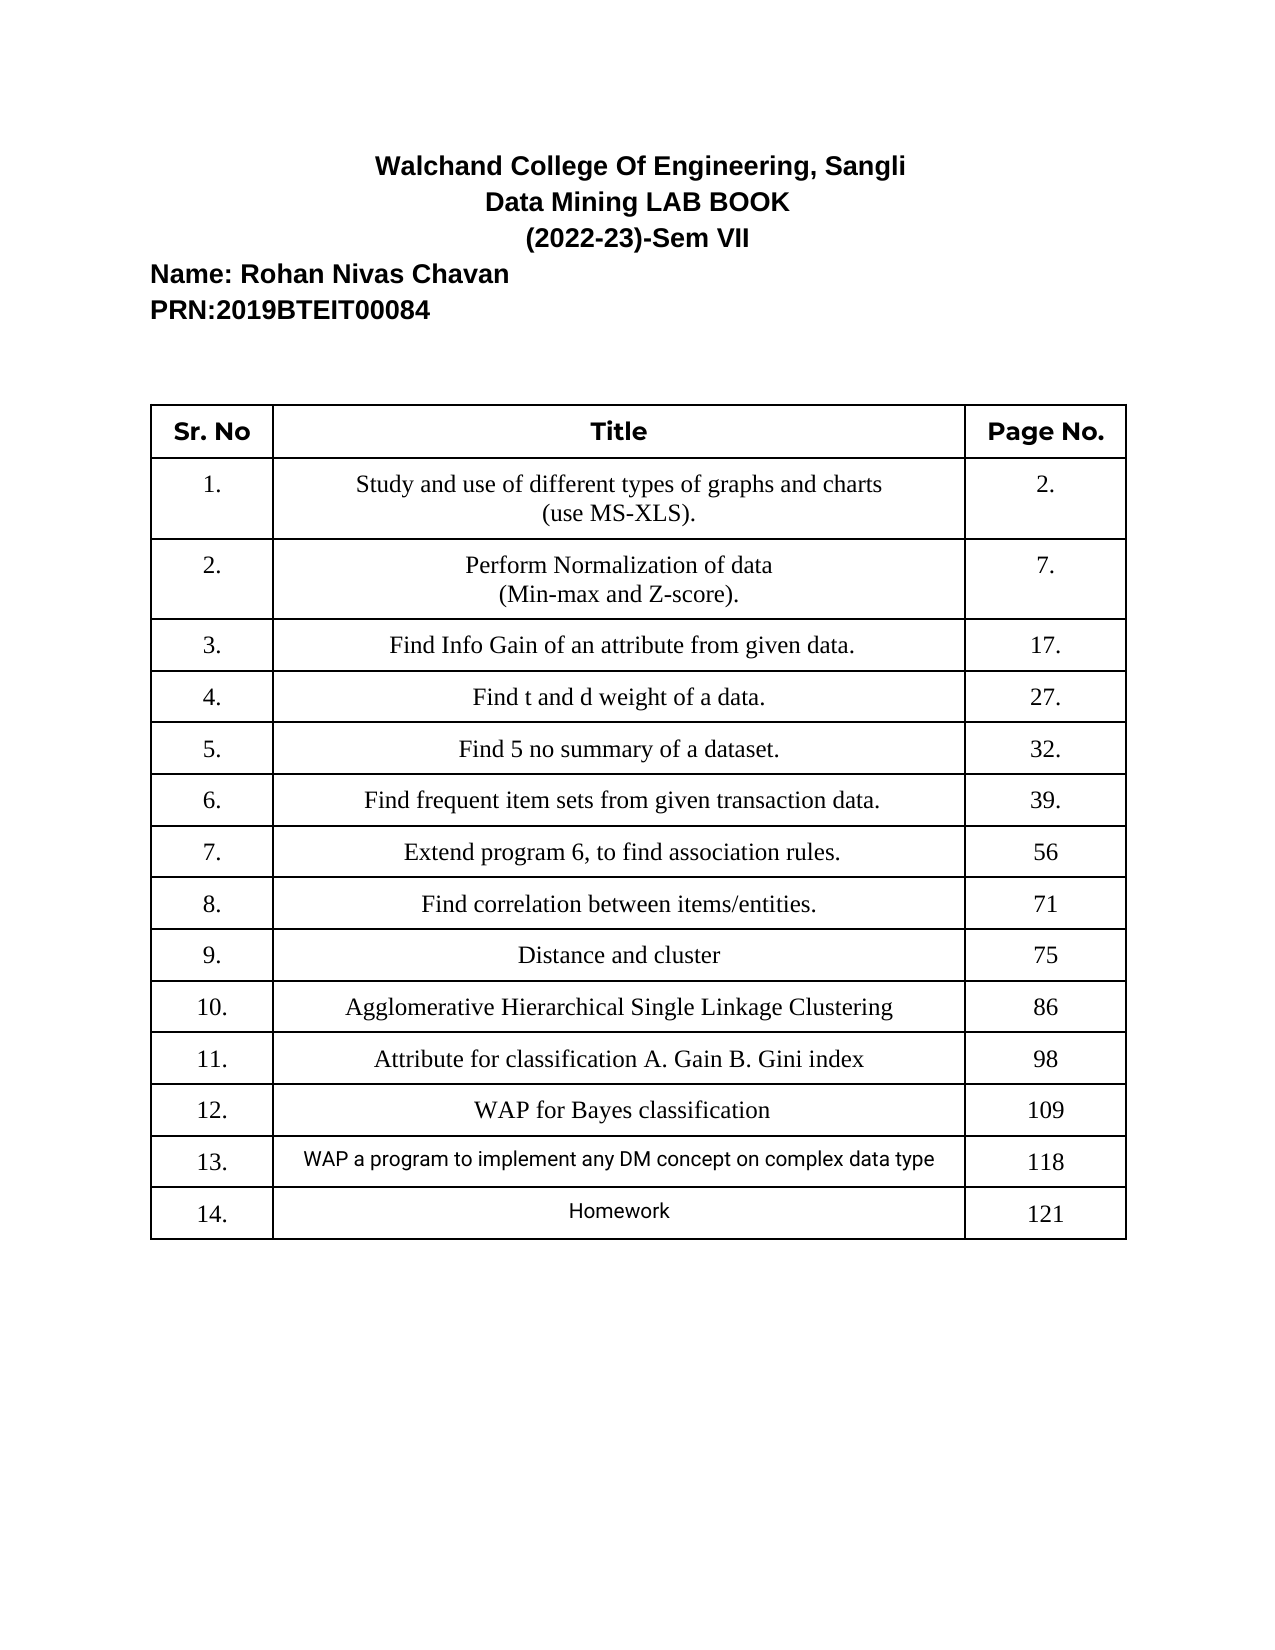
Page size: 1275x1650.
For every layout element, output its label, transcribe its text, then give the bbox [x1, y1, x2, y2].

table_cell 17. [966, 620, 1125, 669]
table_cell 6. [152, 775, 272, 824]
table_header Title [274, 406, 964, 457]
table_cell 98 [966, 1033, 1125, 1083]
table_cell Find t and d weight of a data. [274, 672, 964, 721]
table_cell Find correlation between items/entities. [274, 878, 964, 928]
table_cell 1. [152, 459, 272, 537]
table_cell 7. [966, 540, 1125, 618]
table_cell 2. [966, 459, 1125, 537]
table_cell Homework [274, 1188, 964, 1238]
table_cell 27. [966, 672, 1125, 721]
text Data Mining LAB BOOK [150, 186, 1125, 217]
table_cell 14. [152, 1188, 272, 1238]
text PRN:2019BTEIT00084 [150, 294, 1125, 325]
table_cell 109 [966, 1085, 1125, 1134]
table_cell Find frequent item sets from given transaction data. [274, 775, 964, 824]
table_cell 118 [966, 1137, 1125, 1186]
text (2022-23)-Sem VII [150, 222, 1125, 253]
table_cell 11. [152, 1033, 272, 1083]
table_header Page No. [966, 406, 1125, 457]
table_cell 121 [966, 1188, 1125, 1238]
table_cell 39. [966, 775, 1125, 824]
table_cell Extend program 6, to find association rules. [274, 827, 964, 876]
table_cell WAP a program to implement any DM concept on complex data type [274, 1137, 964, 1186]
table_cell 10. [152, 982, 272, 1031]
table_cell 86 [966, 982, 1125, 1031]
text Walchand College Of Engineering, Sangli [300, 150, 1125, 181]
table_cell 5. [152, 723, 272, 773]
table_cell Attribute for classification A. Gain B. Gini index [274, 1033, 964, 1083]
table_cell Find Info Gain of an attribute from given data. [274, 620, 964, 669]
table_cell 7. [152, 827, 272, 876]
table_cell 32. [966, 723, 1125, 773]
table_cell Agglomerative Hierarchical Single Linkage Clustering [274, 982, 964, 1031]
text Name: Rohan Nivas Chavan [150, 258, 1125, 289]
table_cell 12. [152, 1085, 272, 1134]
table_cell Find 5 no summary of a dataset. [274, 723, 964, 773]
table_cell WAP for Bayes classification [274, 1085, 964, 1134]
table_cell 9. [152, 930, 272, 979]
table_cell Perform Normalization of data (Min-max and Z-score). [274, 540, 964, 618]
table_cell 75 [966, 930, 1125, 979]
table_cell 4. [152, 672, 272, 721]
table_cell 71 [966, 878, 1125, 928]
table_cell 8. [152, 878, 272, 928]
table_cell 3. [152, 620, 272, 669]
table_cell 56 [966, 827, 1125, 876]
table_cell Study and use of different types of graphs and charts (use MS-XLS). [274, 459, 964, 537]
table_cell Distance and cluster [274, 930, 964, 979]
table_header Sr. No [152, 406, 272, 457]
table_cell 13. [152, 1137, 272, 1186]
table_cell 2. [152, 540, 272, 618]
